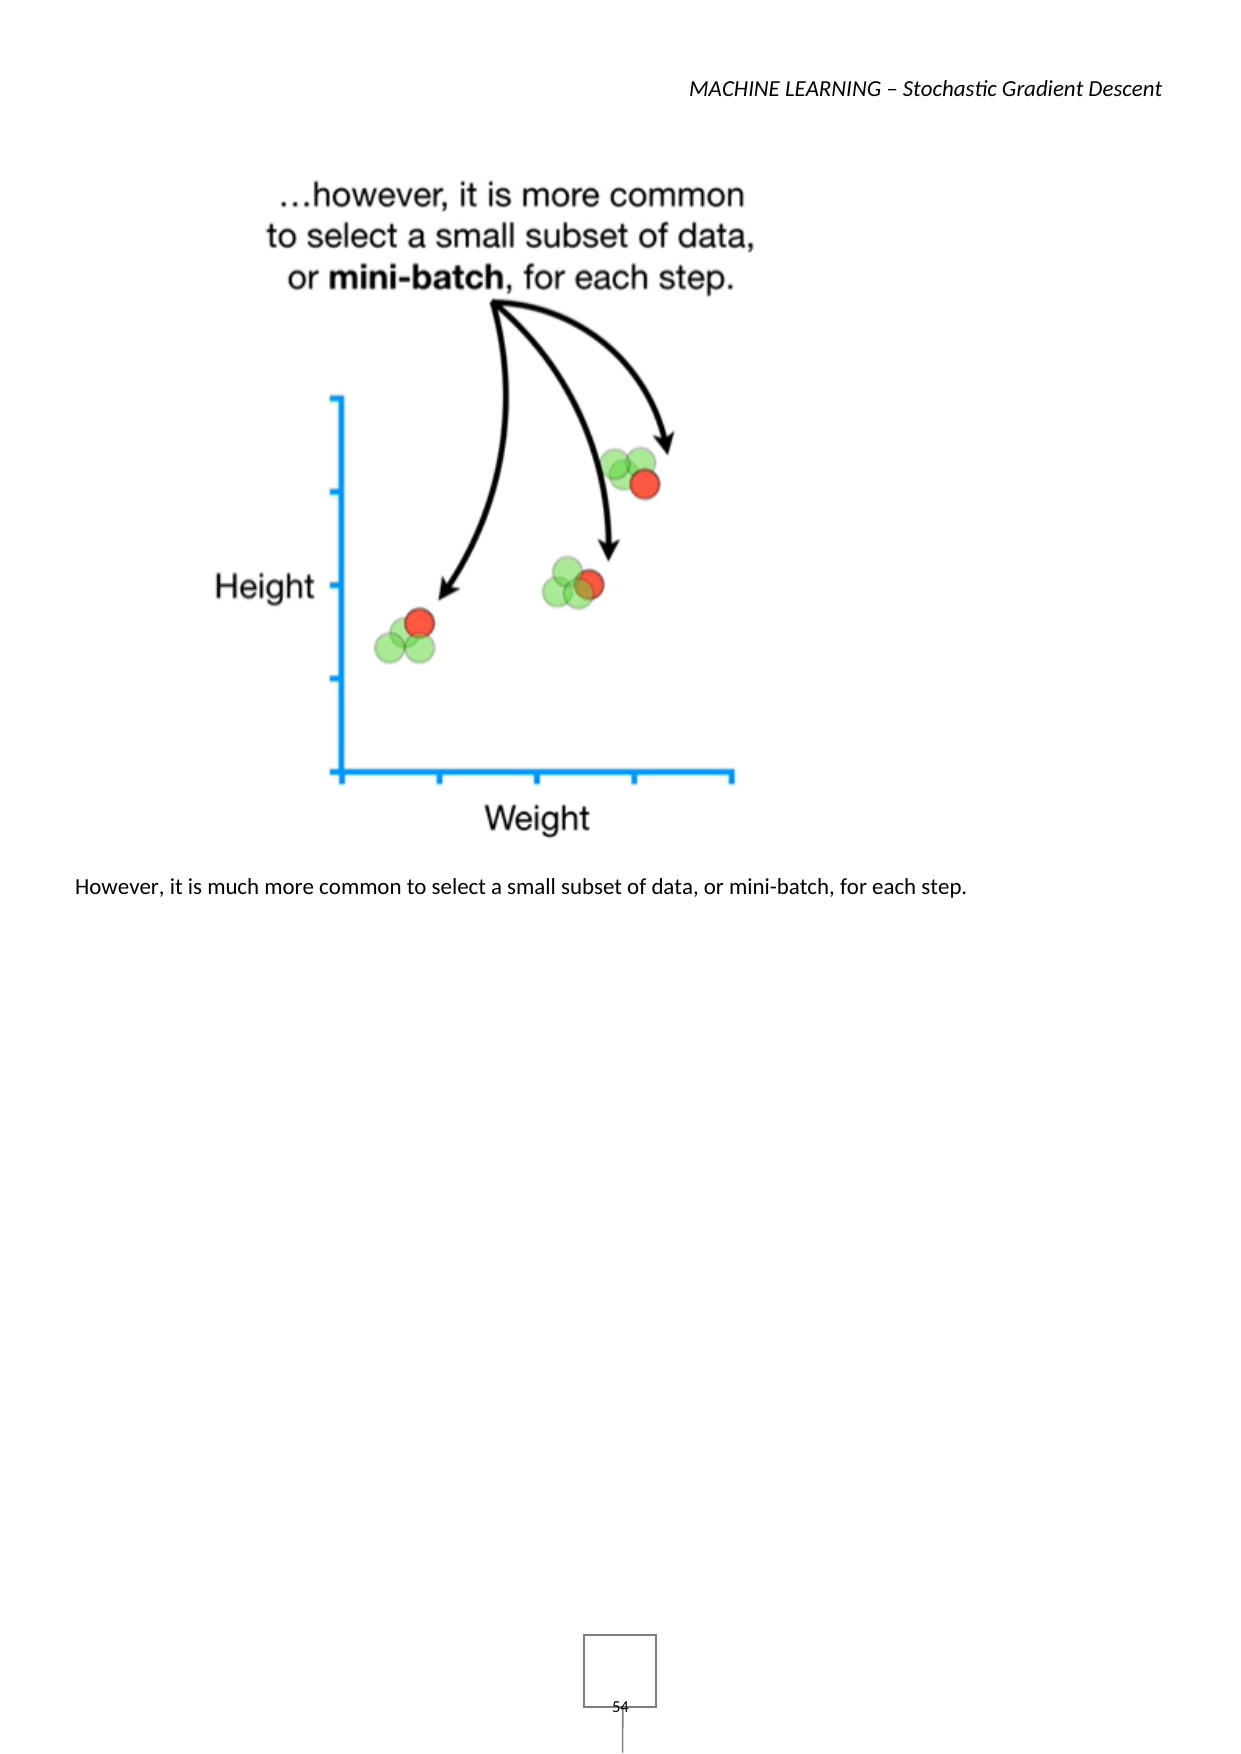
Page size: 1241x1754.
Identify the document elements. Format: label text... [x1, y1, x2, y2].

text However, it is much more common to select a small subset of data, or mini-batch, for each step. [75, 872, 1165, 900]
picture [75, 101, 763, 873]
